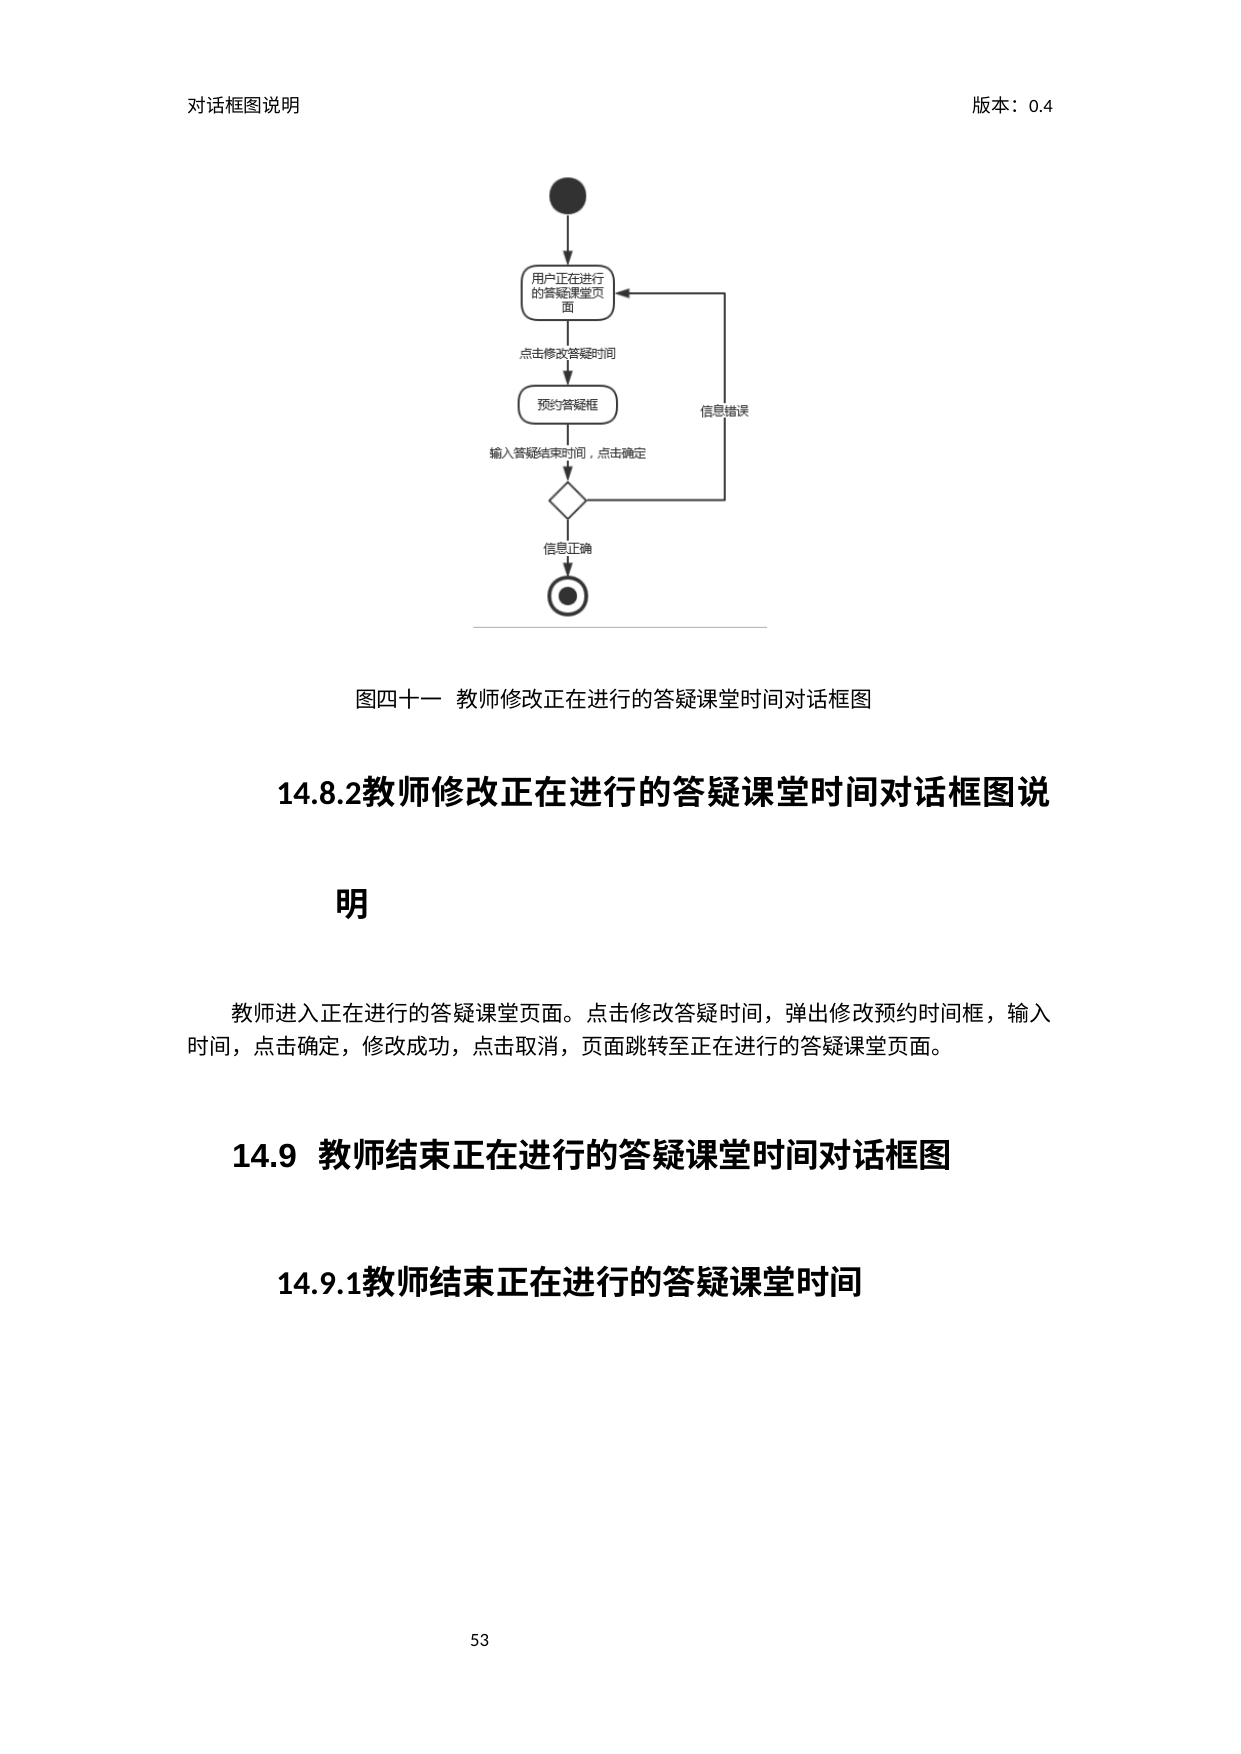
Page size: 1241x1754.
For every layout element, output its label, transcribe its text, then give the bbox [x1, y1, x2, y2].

subtitle 教师结束正在进行的答疑课堂时间 [276, 1247, 1053, 1312]
subtitle 教师修改正在进行的答疑课堂时间对话框图说明 [276, 757, 1053, 934]
picture [473, 162, 767, 628]
subtitle 教师结束正在进行的答疑课堂时间对话框图 [232, 1121, 1053, 1186]
text 教师修改正在进行的答疑课堂时间对话框图 [217, 682, 1053, 714]
text 教师进入正在进行的答疑课堂页面。点击修改答疑时间，弹出修改预约时间框，输入时间，点击确定，修改成功，点击取消，页面跳转至正在进行的答疑课堂页面。 [187, 996, 1053, 1061]
